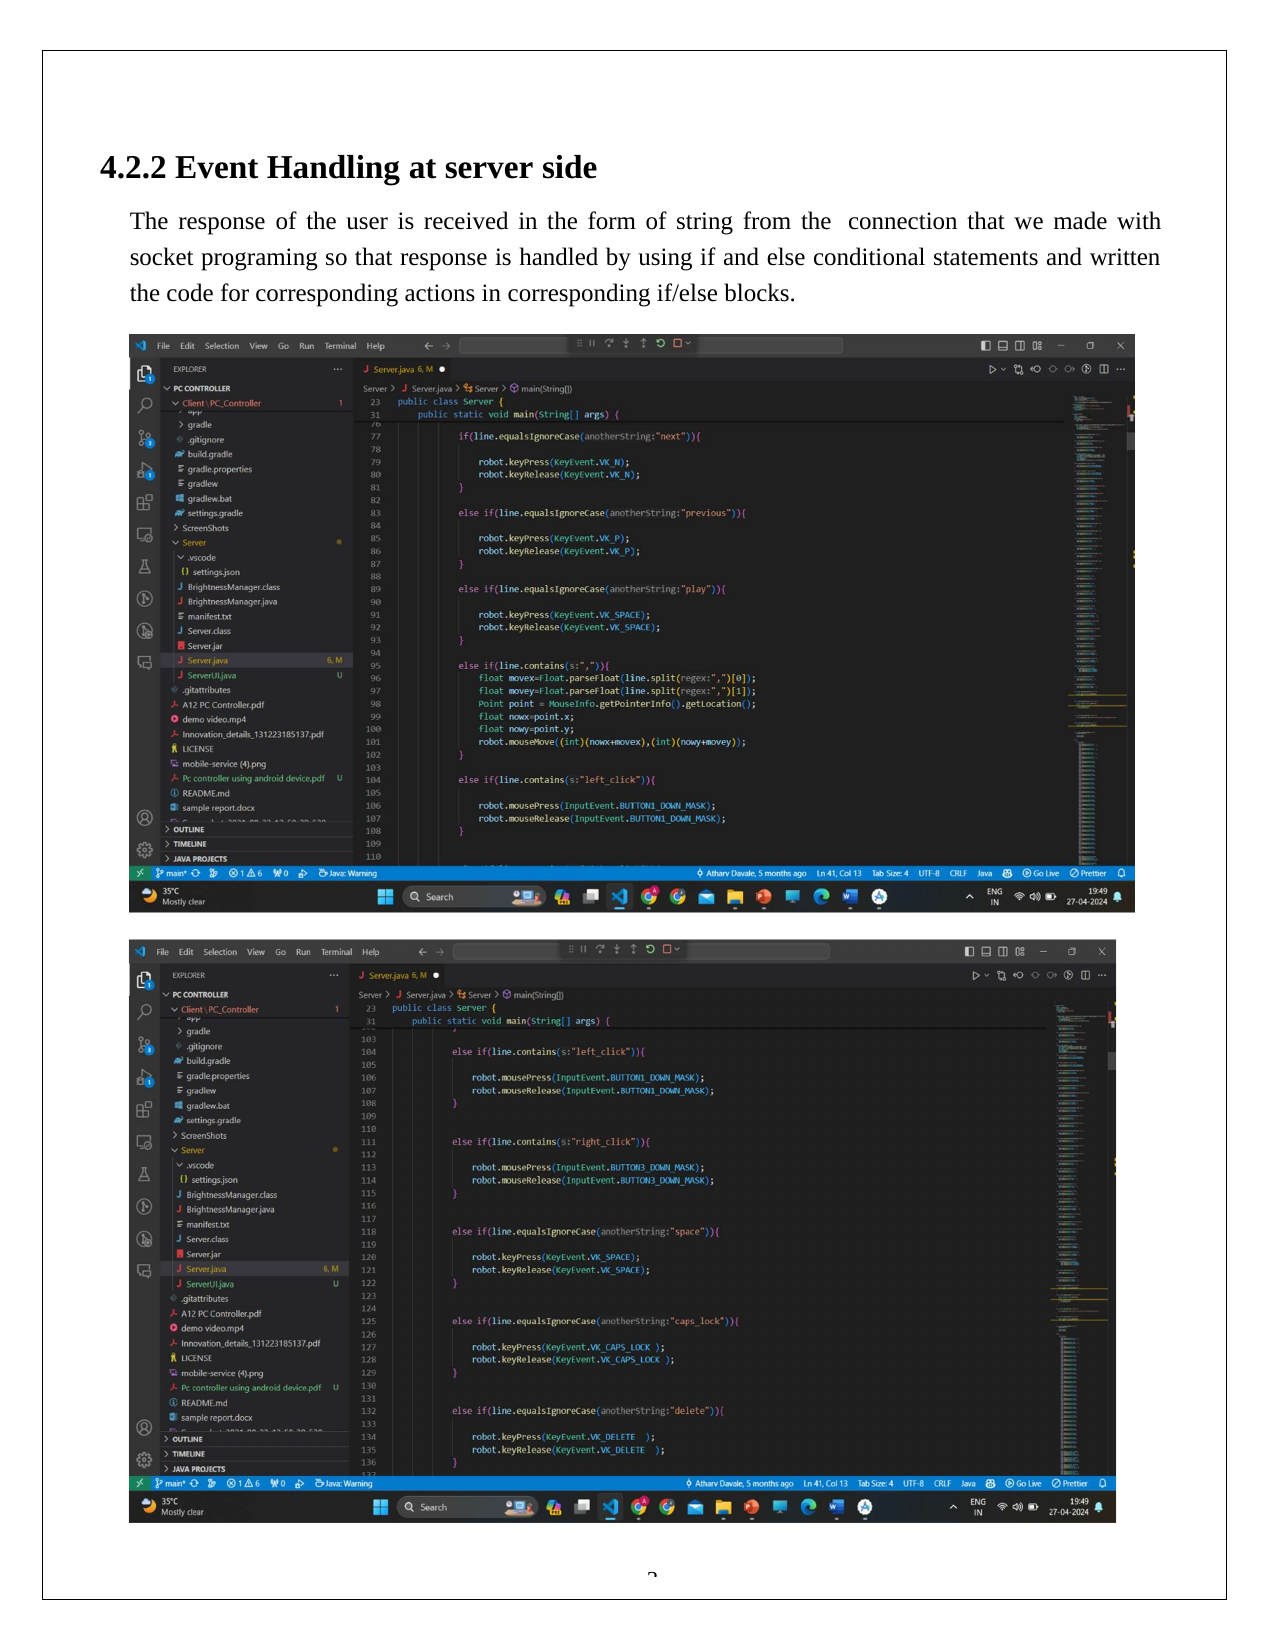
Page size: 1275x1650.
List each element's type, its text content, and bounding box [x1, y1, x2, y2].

list Event Handling at server side [100, 148, 1226, 186]
picture [128, 333, 1135, 913]
text The response of the user is received in the form of string from the connection that we made with socket programing so that response is handled by using if and else conditional statements and written the code for corresponding actions in corresponding if/else blocks. [129, 206, 1162, 307]
picture [128, 939, 1117, 1523]
